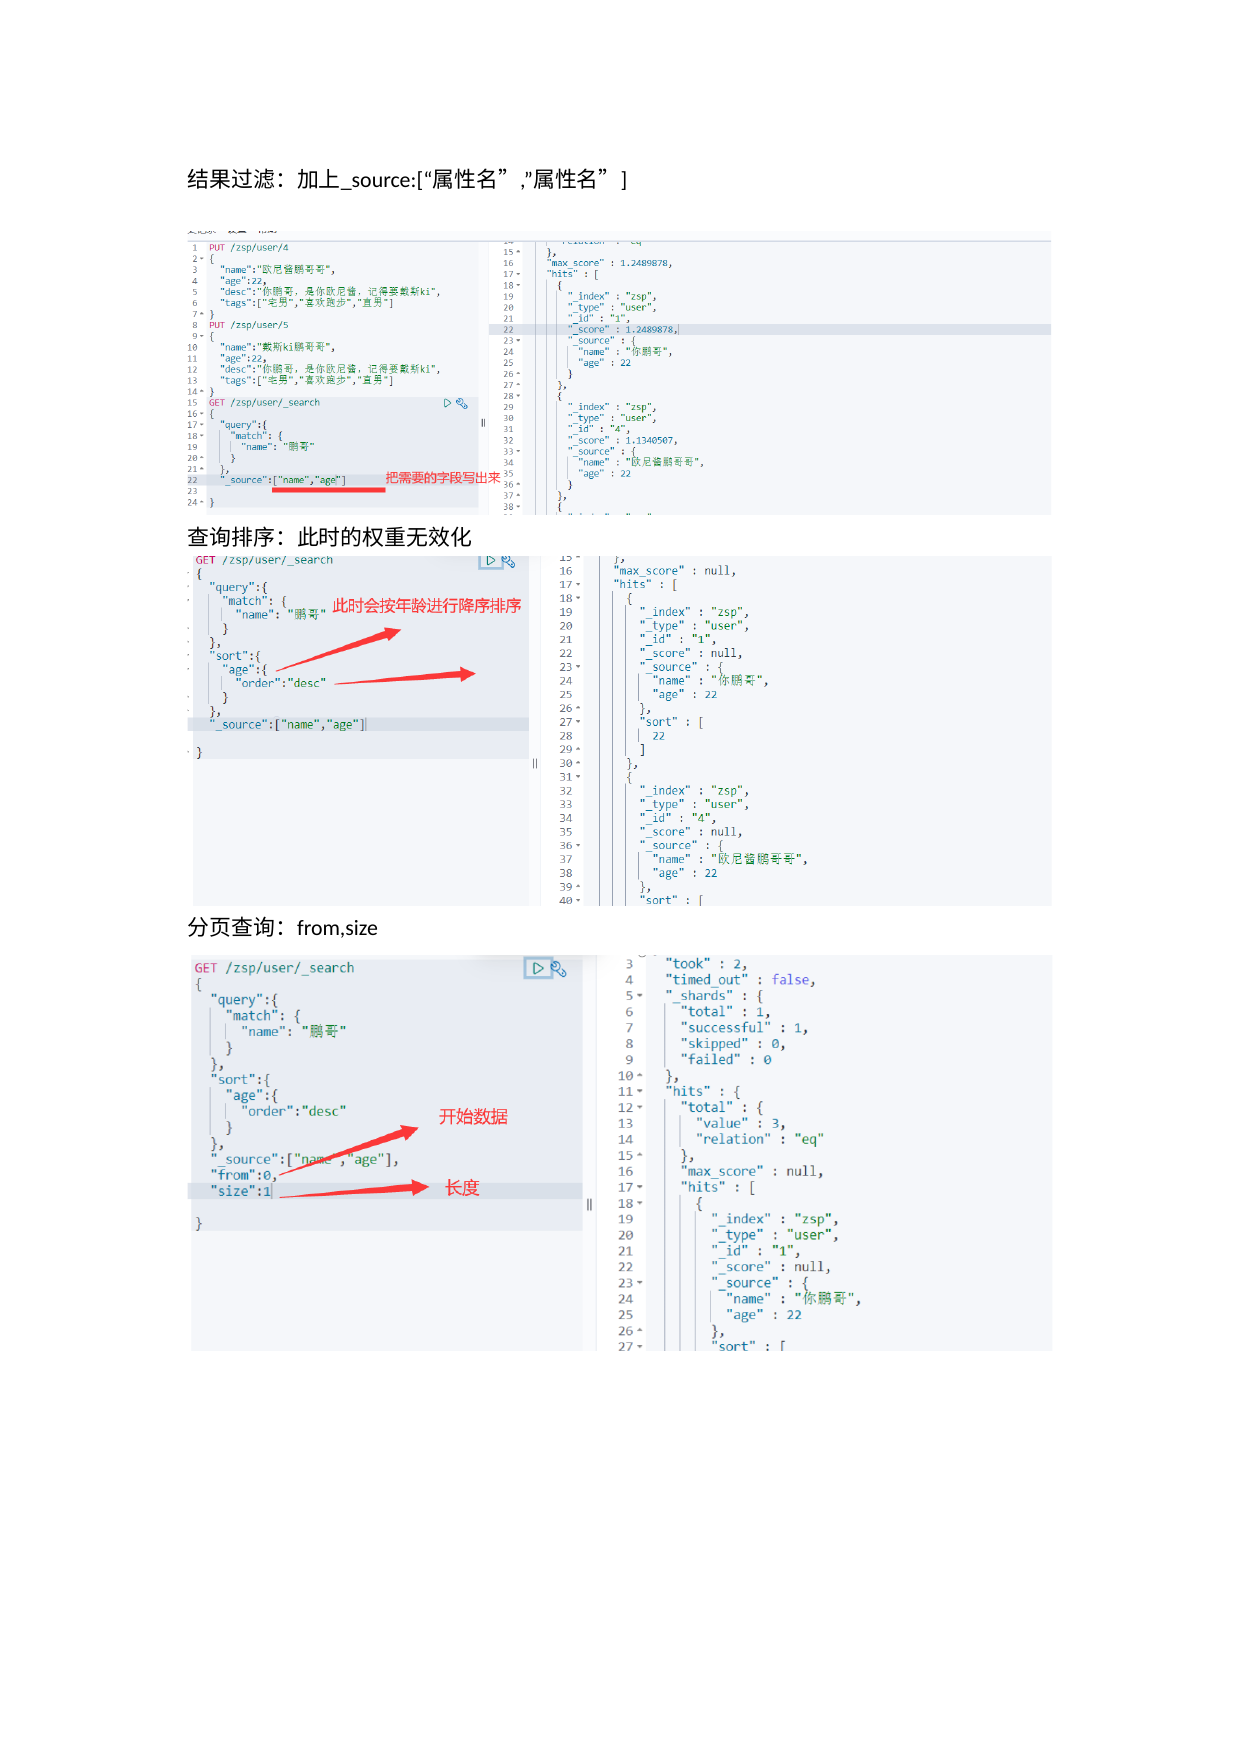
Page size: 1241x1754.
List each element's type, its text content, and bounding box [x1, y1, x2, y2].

picture [187, 955, 1053, 1351]
picture [187, 556, 1052, 906]
picture [187, 231, 1052, 515]
list 查询排序：此时的权重无效化 [187, 519, 1053, 552]
list 分页查询：from,size [187, 909, 1053, 942]
list 结果过滤：加上_source:[“属性名”,”属性名”] [187, 162, 1053, 194]
